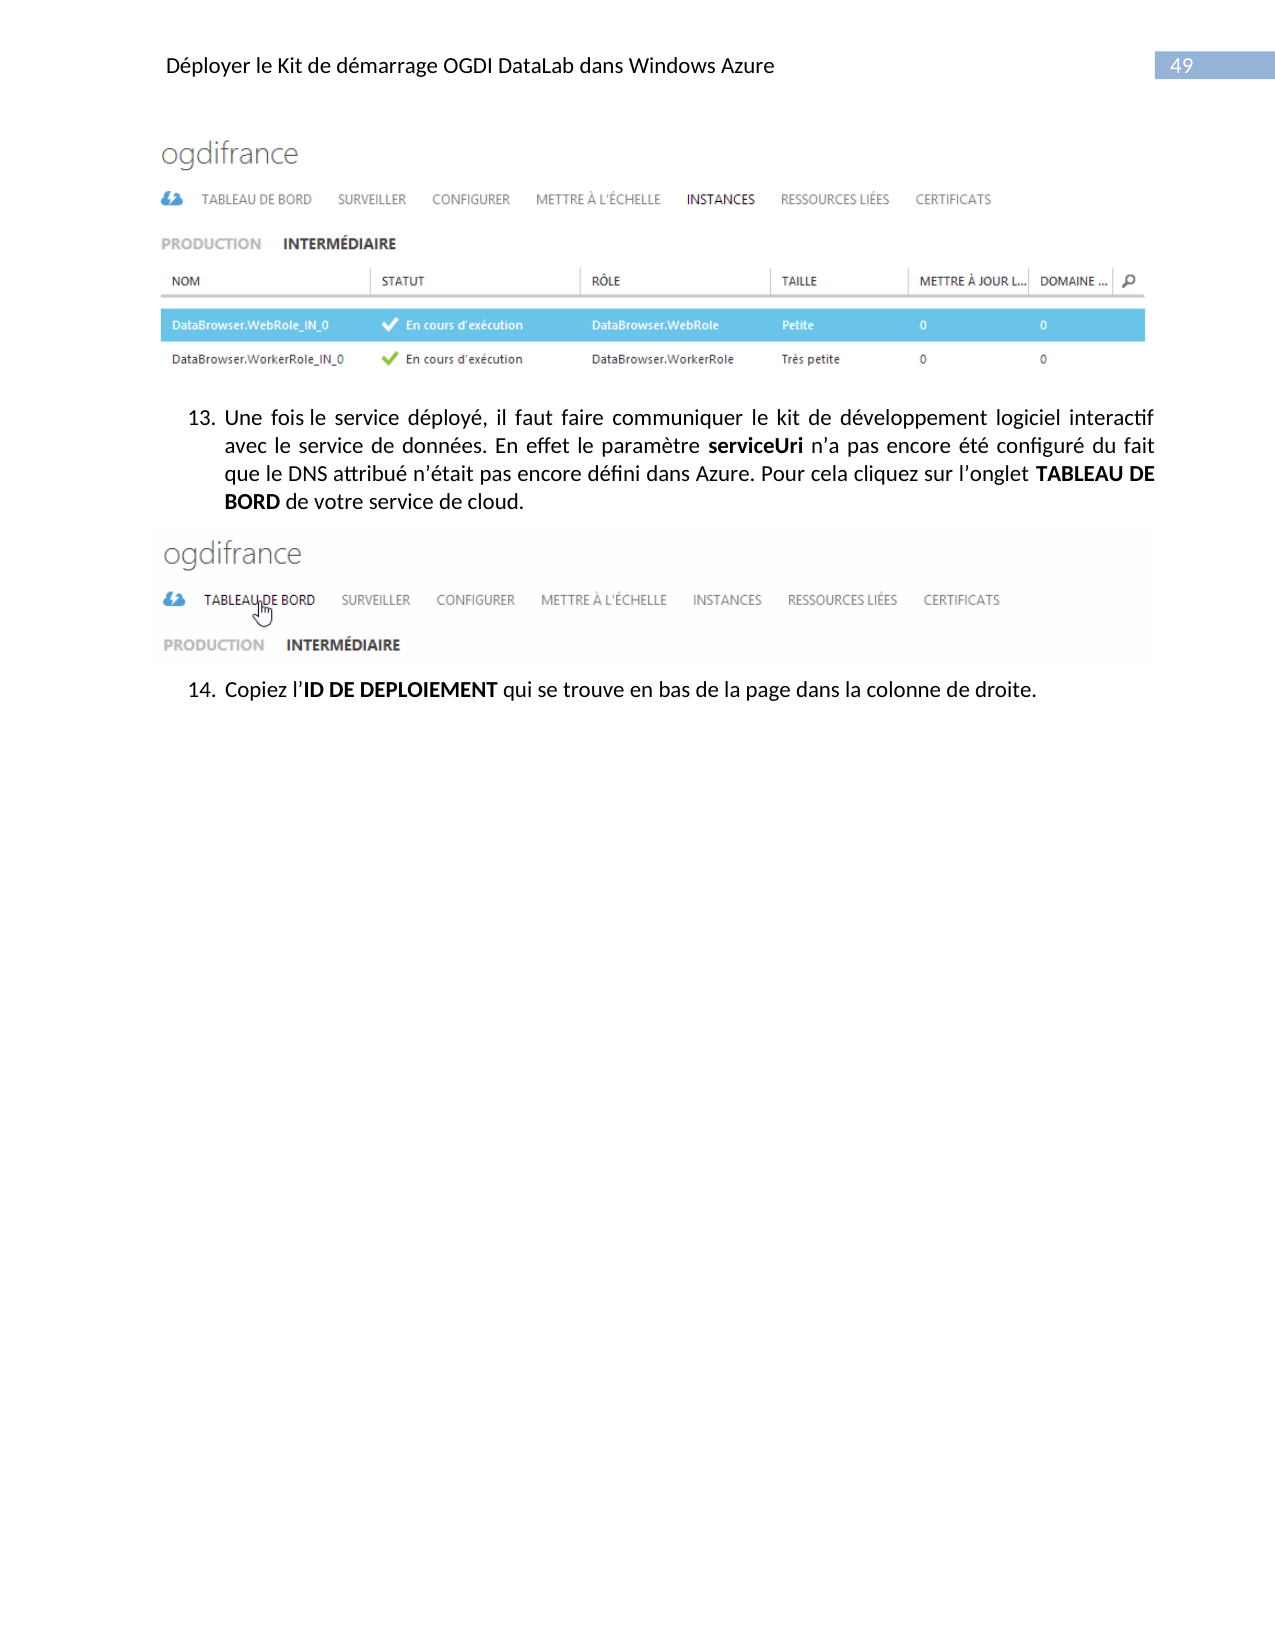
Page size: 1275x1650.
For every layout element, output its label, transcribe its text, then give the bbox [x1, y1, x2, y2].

picture [150, 135, 1155, 391]
list Une fois le service déployé, il faut faire communiquer le kit de développement logiciel interactif avec le service de données. En effet le paramètre serviceUri n’a pas encore été configuré du fait que le DNS attribué n’était pas encore défini dans Azure. Pour cela cliquez sur l’onglet TABLEAU DE BORD de votre service de cloud. [187, 403, 1155, 515]
list Copiez l’ID DE DEPLOIEMENT qui se trouve en bas de la page dans la colonne de droite. [187, 676, 1155, 704]
picture [150, 527, 1155, 664]
